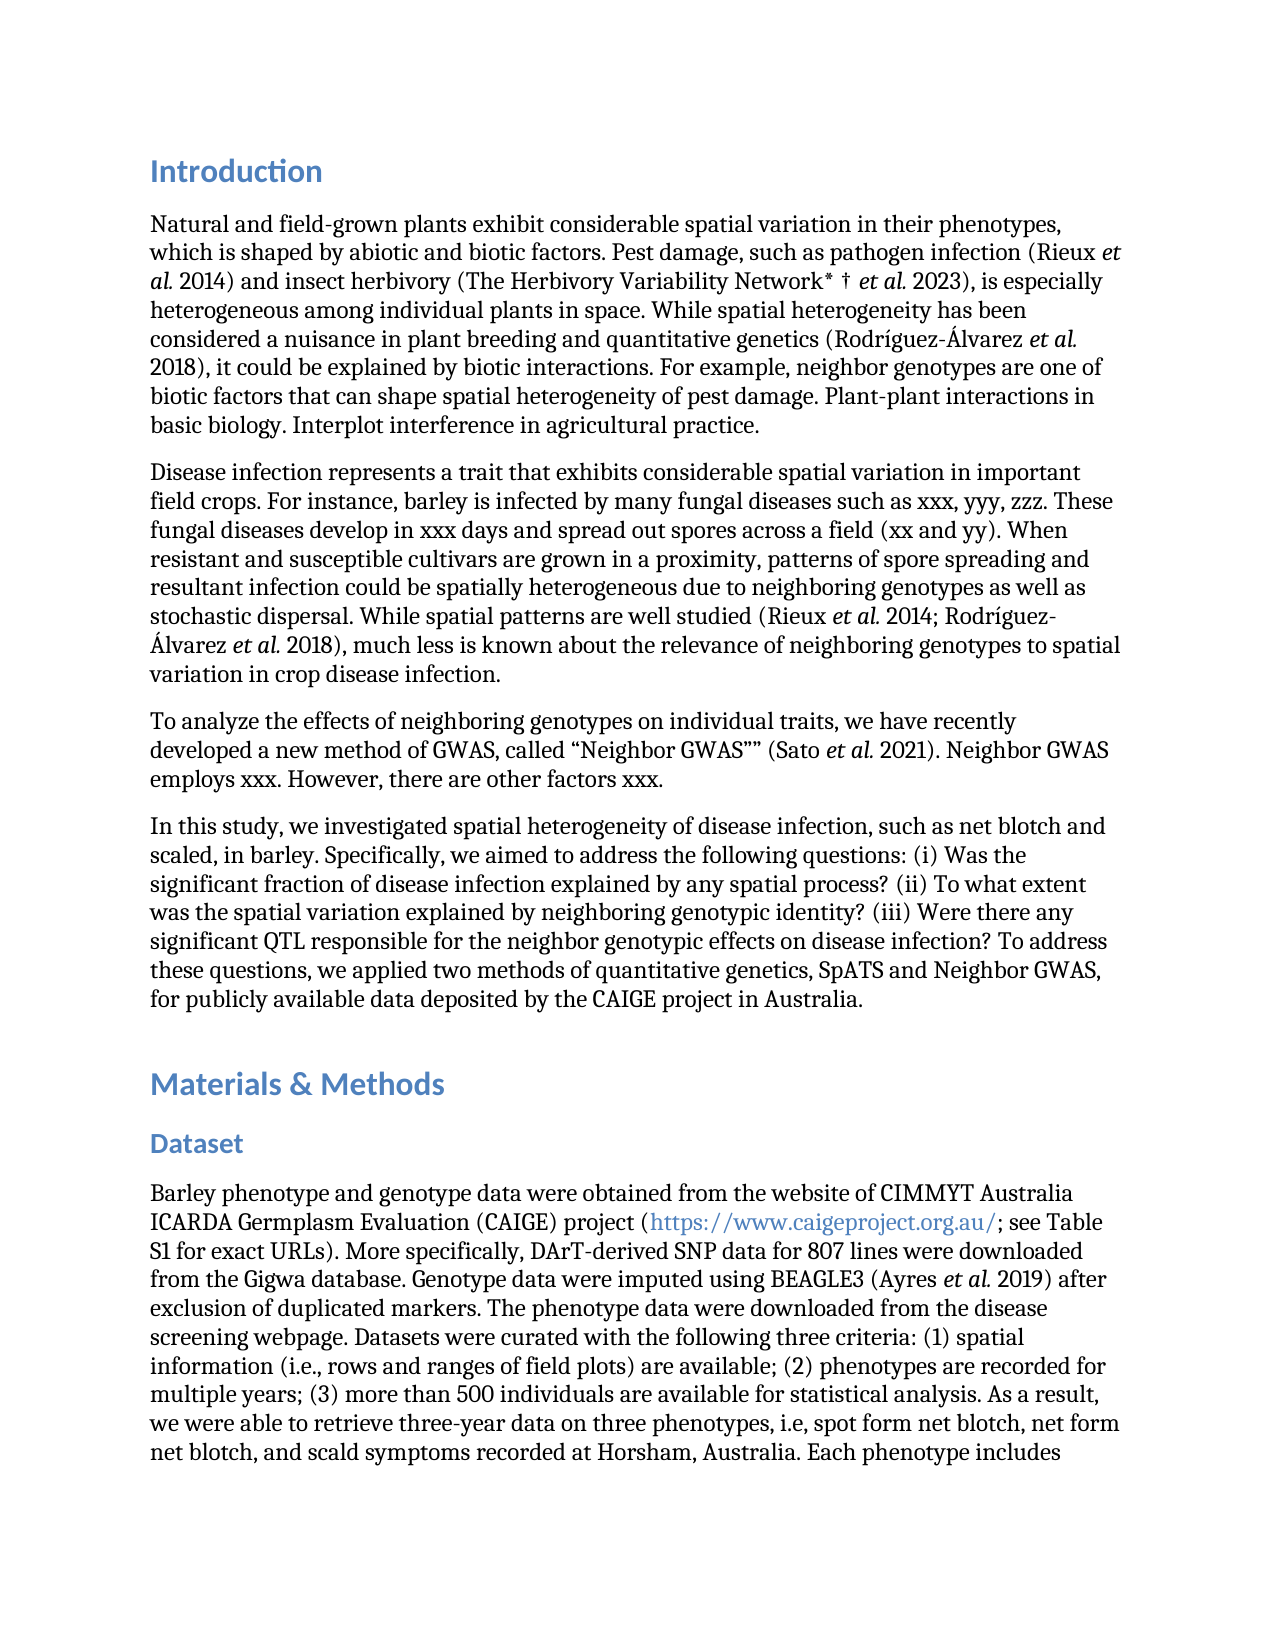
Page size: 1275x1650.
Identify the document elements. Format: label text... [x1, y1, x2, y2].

subtitle Materials & Methods [150, 1063, 1125, 1104]
text Natural and field-grown plants exhibit considerable spatial variation in their phenotypes, which is shaped by abiotic and biotic factors. Pest damage, such as pathogen infection (Rieux et al. 2014) and insect herbivory (The Herbivory Variability Network* † et al. 2023), is especially heterogeneous among individual plants in space. While spatial heterogeneity has been considered a nuisance in plant breeding and quantitative genetics (Rodríguez-Álvarez et al. 2018), it could be explained by biotic interactions. For example, neighbor genotypes are one of biotic factors that can shape spatial heterogeneity of pest damage. Plant-plant interactions in basic biology. Interplot interference in agricultural practice. [150, 209, 1125, 439]
subtitle Dataset [150, 1125, 1125, 1160]
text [150, 1179, 1125, 1467]
subtitle Introduction [150, 150, 1125, 191]
text To analyze the effects of neighboring genotypes on individual traits, we have recently developed a new method of GWAS, called “Neighbor GWAS”” (Sato et al. 2021). Neighbor GWAS employs xxx. However, there are other factors xxx. [150, 707, 1125, 793]
text In this study, we investigated spatial heterogeneity of disease infection, such as net blotch and scaled, in barley. Specifically, we aimed to address the following questions: (i) Was the significant fraction of disease infection explained by any spatial process? (ii) To what extent was the spatial variation explained by neighboring genotypic identity? (iii) Were there any significant QTL responsible for the neighbor genotypic effects on disease infection? To address these questions, we applied two methods of quantitative genetics, SpATS and Neighbor GWAS, for publicly available data deposited by the CAIGE project in Australia. [150, 812, 1125, 1013]
text Disease infection represents a trait that exhibits considerable spatial variation in important field crops. For instance, barley is infected by many fungal diseases such as xxx, yyy, zzz. These fungal diseases develop in xxx days and spread out spores across a field (xx and yy). When resistant and susceptible cultivars are grown in a proximity, patterns of spore spreading and resultant infection could be spatially heterogeneous due to neighboring genotypes as well as stochastic dispersal. While spatial patterns are well studied (Rieux et al. 2014; Rodríguez-Álvarez et al. 2018), much less is known about the relevance of neighboring genotypes to spatial variation in crop disease infection. [150, 458, 1125, 688]
